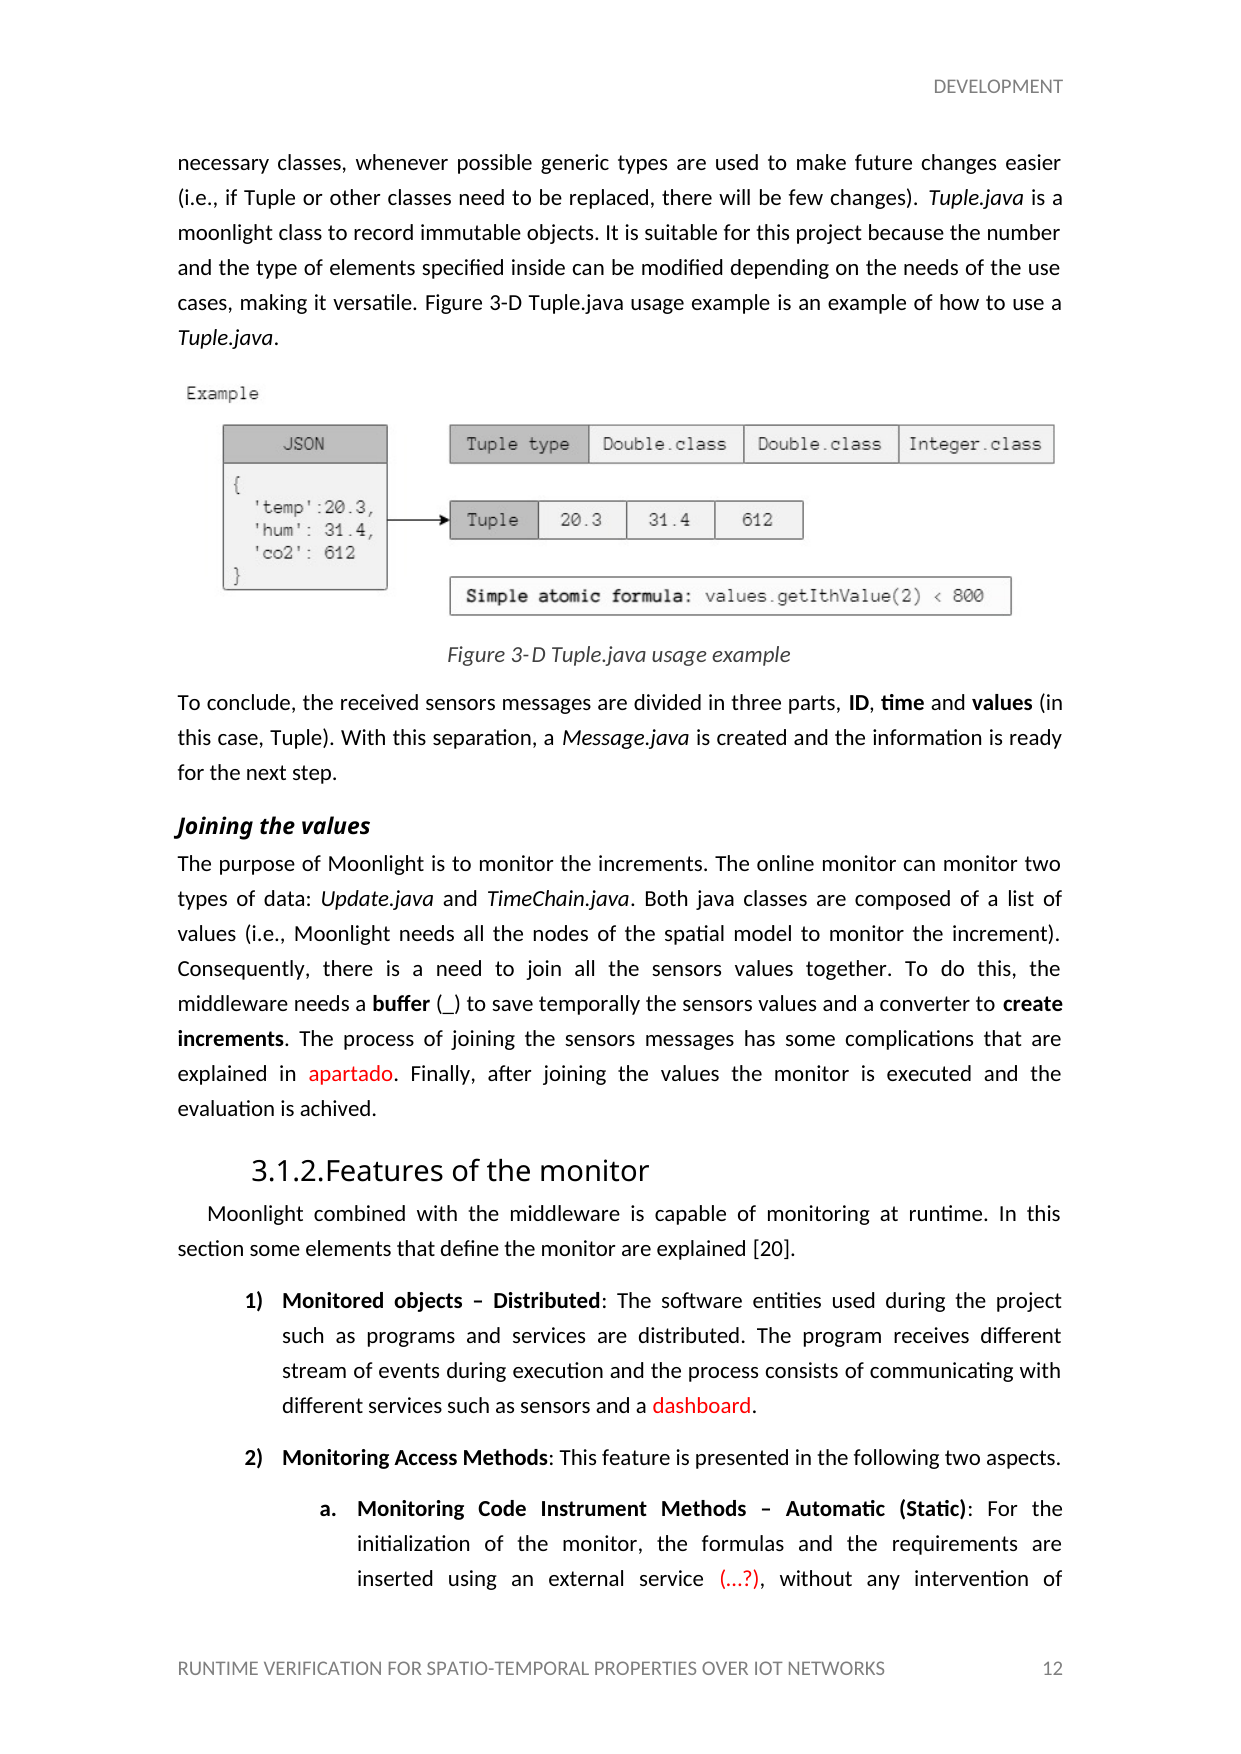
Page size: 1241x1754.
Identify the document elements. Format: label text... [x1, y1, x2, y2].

list Monitoring Access Methods: This feature is presented in the following two aspects. [244, 1443, 1063, 1471]
text Figure 3-B Tuple.java usage example [177, 640, 1063, 668]
text Moonlight combined with the middleware is capable of monitoring at runtime. In this section some elements that define the monitor are explained. [177, 1199, 1063, 1262]
subtitle Features of the monitor [251, 1150, 1063, 1189]
picture [185, 374, 1055, 617]
subtitle Joining the values [177, 810, 1063, 841]
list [319, 1494, 1063, 1592]
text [177, 148, 1063, 351]
text To conclude, the received sensors messages are divided in three parts, ID, time and values (in this case, Tuple). With this separation, a Message.java is created and the information is ready for the next step. [177, 688, 1063, 786]
text The purpose of Moonlight is to monitor the increments. The online monitor can monitor two types of data: Update.java and TimeChain.java. Both java classes are composed of a list of values (i.e., Moonlight needs all the nodes of the spatial model to monitor the increment). Consequently, there is a need to join all the sensors values together. To do this, the middleware needs a buffer (_) to save temporally the sensors values and a converter to create increments. The process of joining the sensors messages has some complications that are explained in apartado. Finally, after joining the values the monitor is executed and the evaluation is achived. [177, 849, 1063, 1122]
list Monitored objects – Distributed: The software entities used during the project such as programs and services are distributed. The program receives different stream of events during execution and the process consists of communicating with different services such as sensors and a dashboard. [244, 1286, 1063, 1419]
